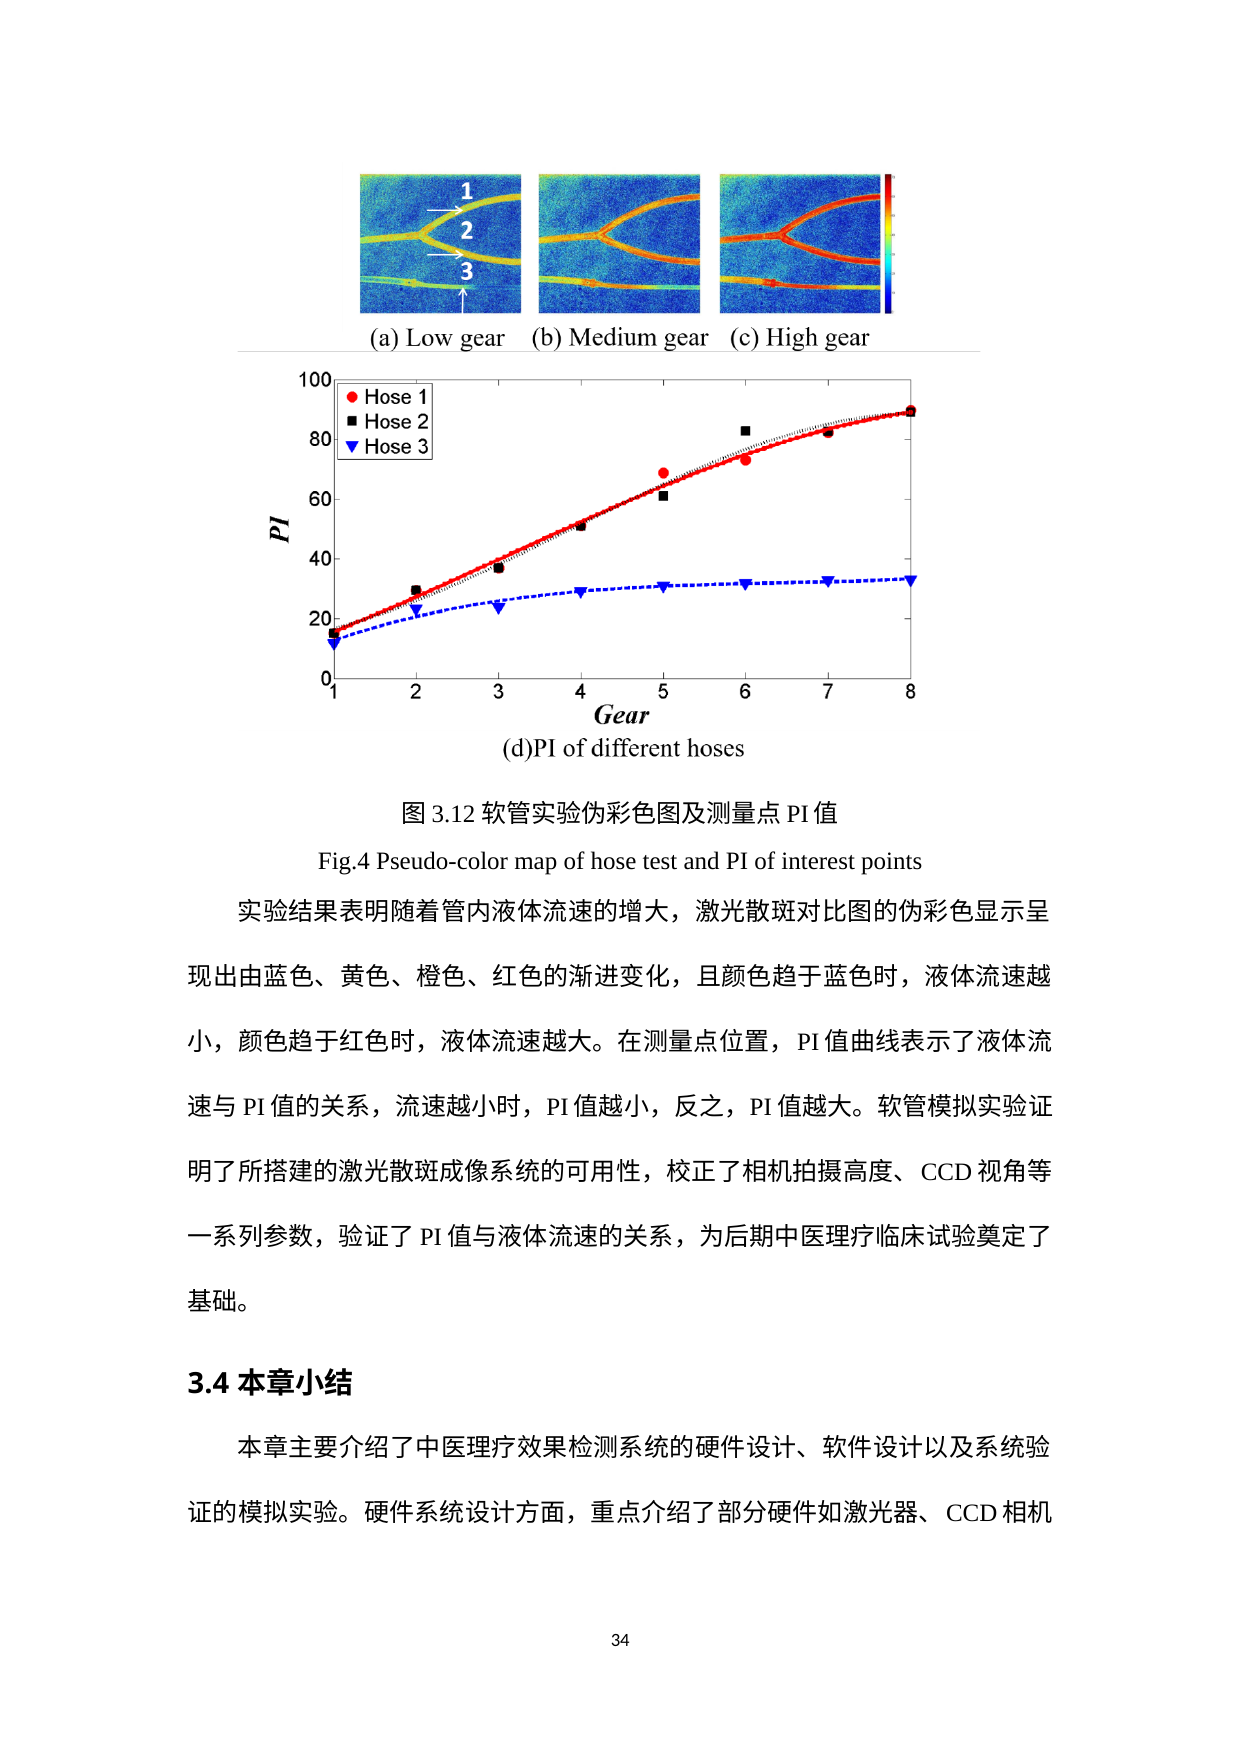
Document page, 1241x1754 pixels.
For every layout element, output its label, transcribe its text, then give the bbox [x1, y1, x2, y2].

text Fig.4 Pseudo-color map of hose test and PI of interest points [187, 844, 1053, 877]
text 图3.12 软管实验伪彩色图及测量点PI值 [187, 779, 1053, 844]
text 3.4 本章小结 [187, 1348, 1053, 1413]
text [187, 1413, 1053, 1543]
picture [237, 162, 981, 778]
text 实验结果表明随着管内液体流速的增大，激光散斑对比图的伪彩色显示呈现出由蓝色、黄色、橙色、红色的渐进变化，且颜色趋于蓝色时，液体流速越小，颜色趋于红色时，液体流速越大。在测量点位置，PI值曲线表示了液体流速与PI值的关系，流速越小时，PI值越小，反之，PI值越大。软管模拟实验证明了所搭建的激光散斑成像系统的可用性，校正了相机拍摄高度、CCD视角等一系列参数，验证了PI值与液体流速的关系，为后期中医理疗临床试验奠定了基础。 [187, 877, 1053, 1332]
